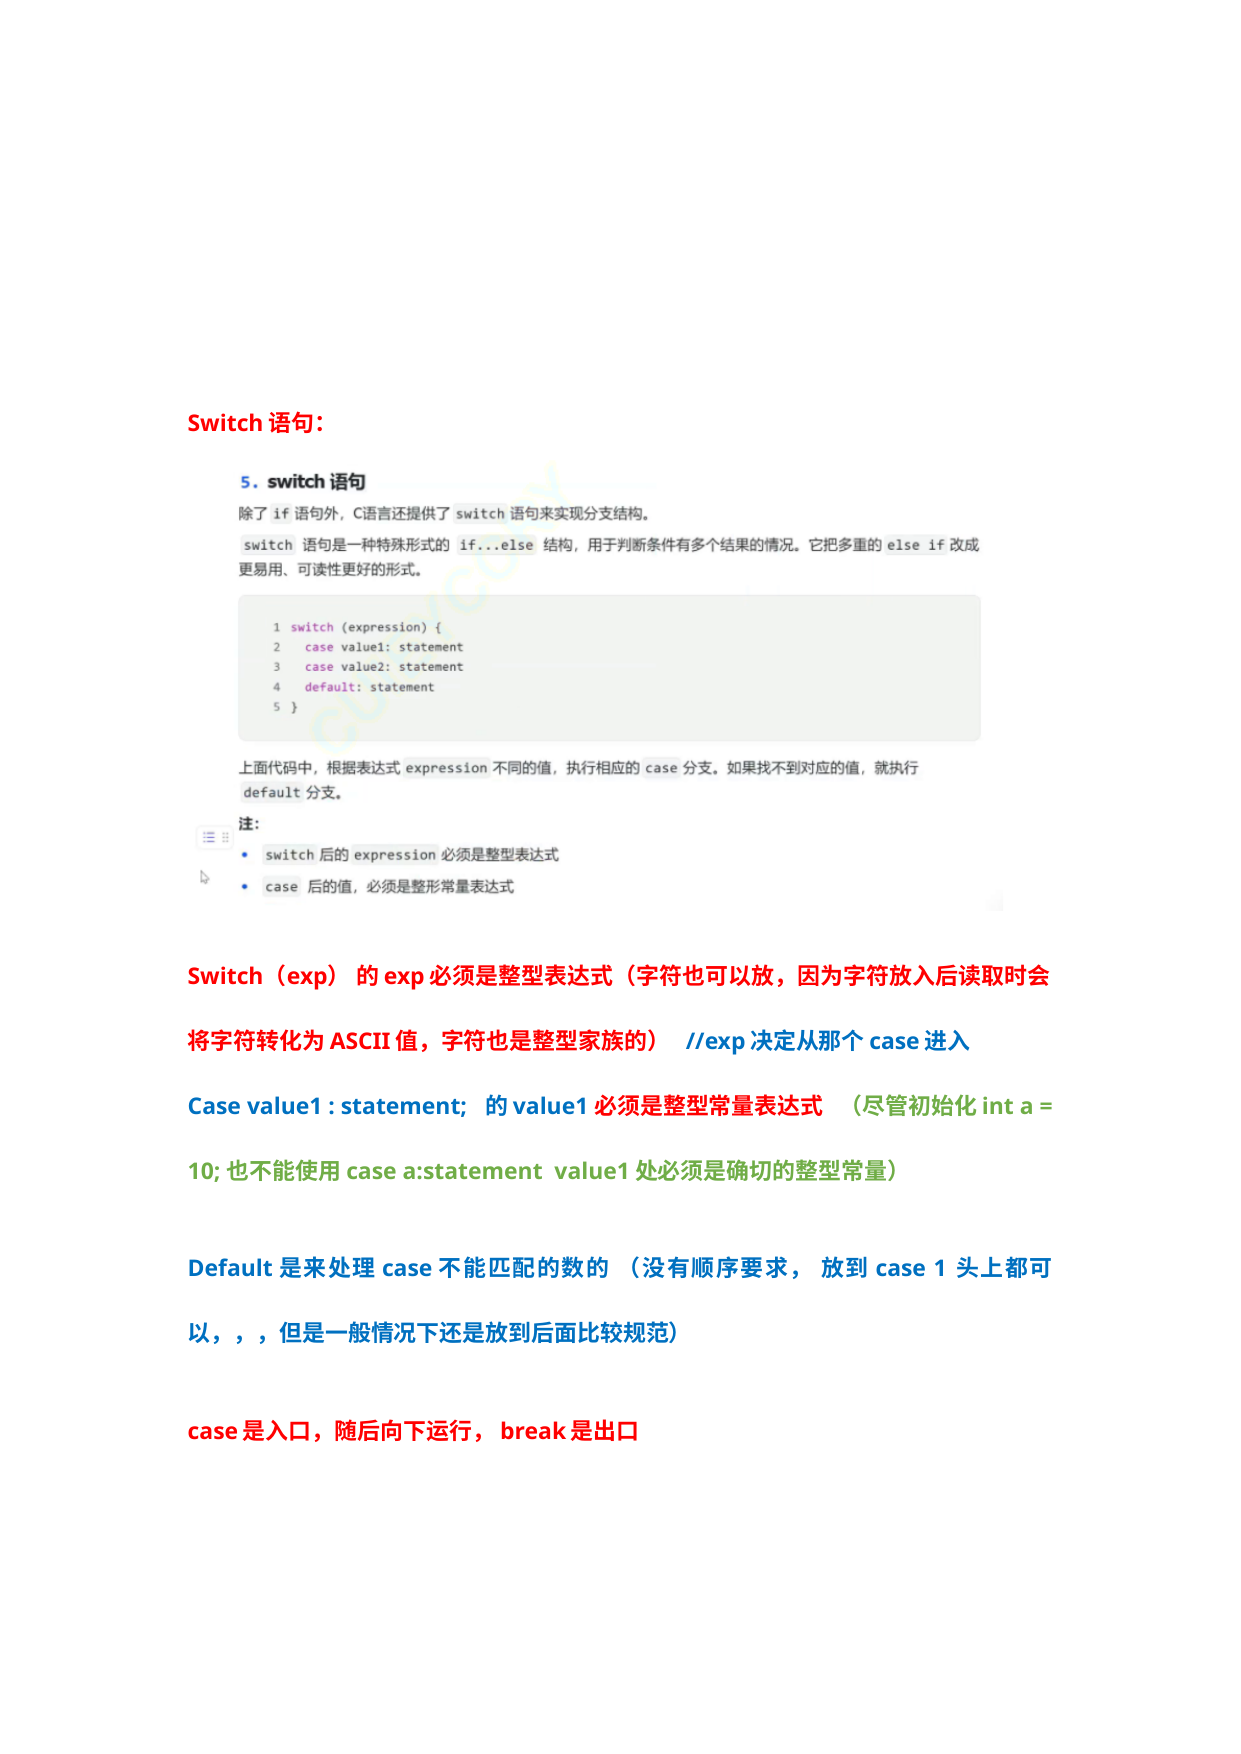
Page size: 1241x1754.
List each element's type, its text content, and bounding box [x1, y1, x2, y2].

text Switch（exp） 的exp必须是整型表达式（字符也可以放，因为字符放入后读取时会将字符转化为ASCII值，字符也是整型家族的） //exp决定从那个case进入 [187, 942, 1053, 1072]
text Case value1 : statement; 的value1 必须是整型常量表达式 （尽管初始化int a = 10; 也不能使用 case a:statement value1处必须是确切的整型常量） [187, 1072, 1053, 1202]
text Default是来处理case不能匹配的数的 （没有顺序要求， 放到case 1 头上都可以，，，但是一般情况下还是放到后面比较规范） [187, 1234, 1053, 1364]
text Switch语句： [187, 389, 1053, 454]
picture [187, 454, 1004, 911]
text case是入口，随后向下运行， break是出口 [187, 1397, 1053, 1462]
